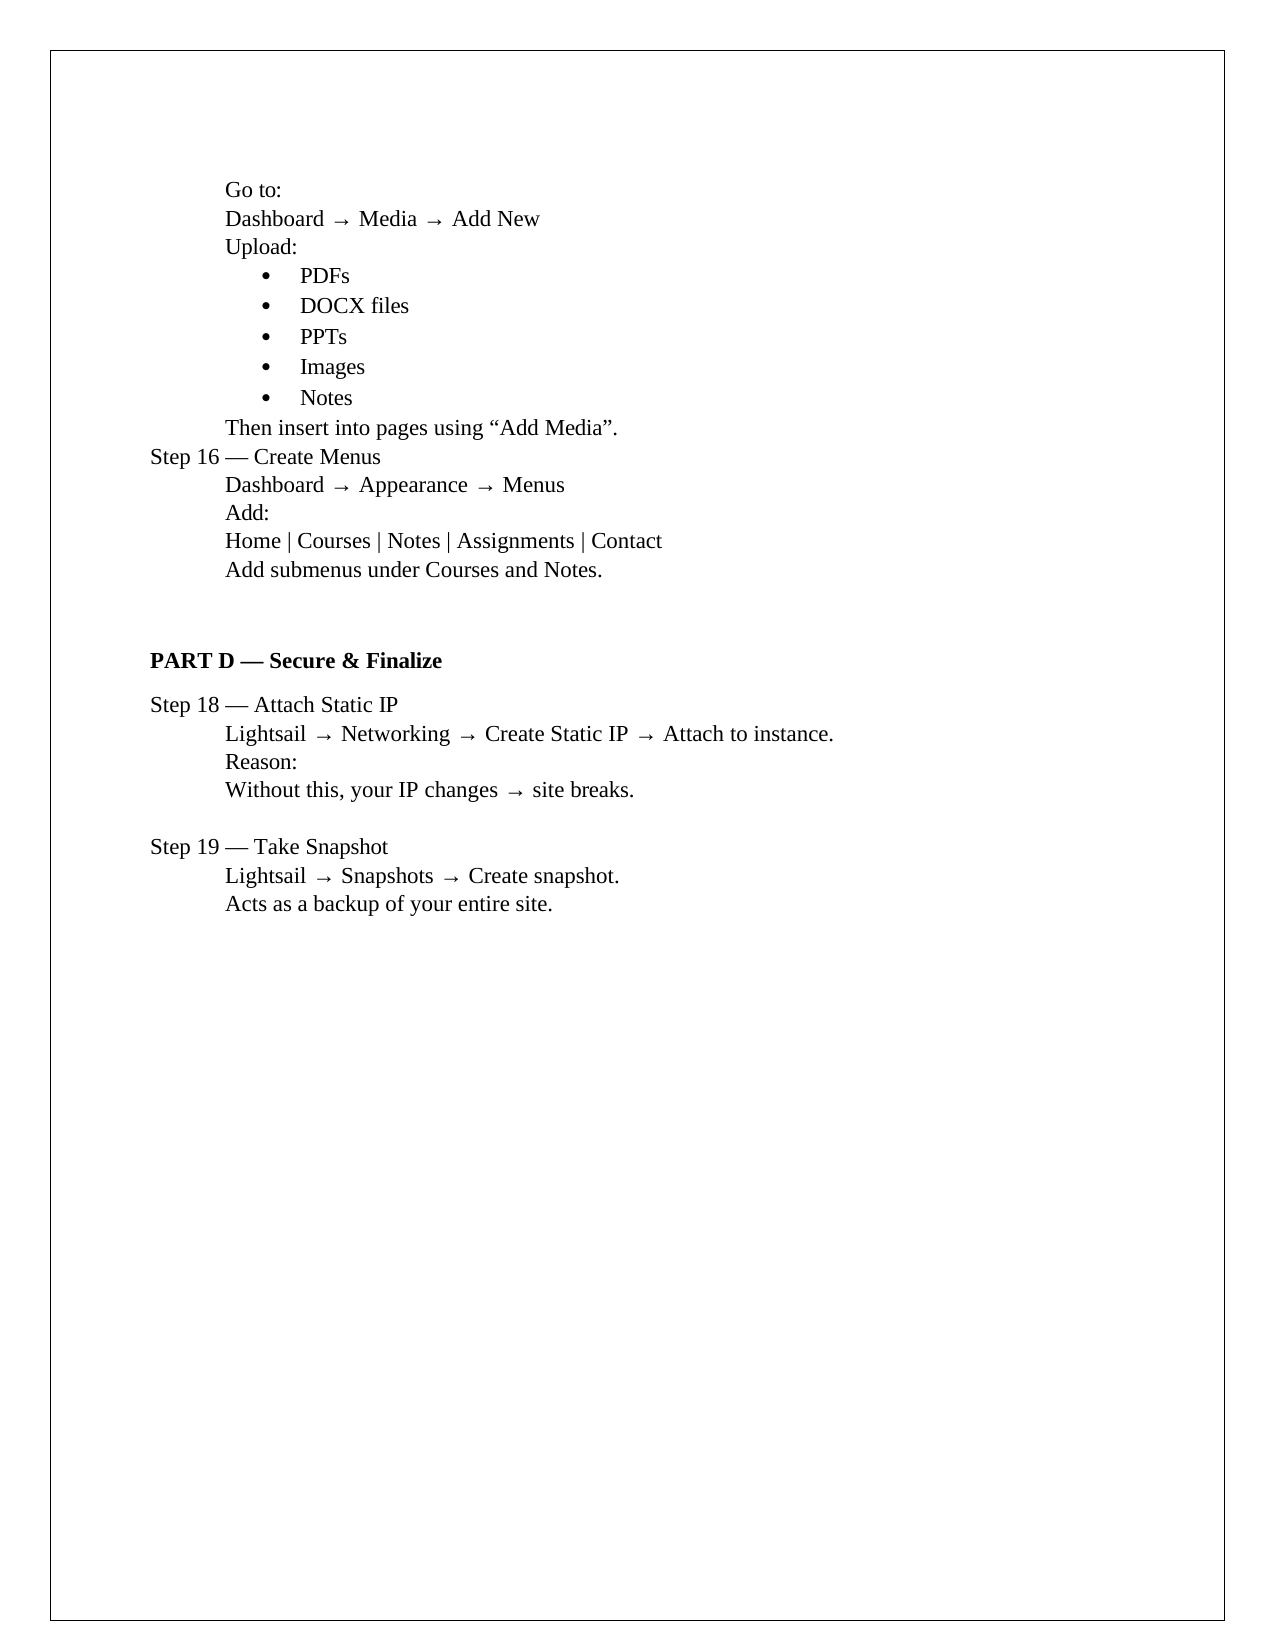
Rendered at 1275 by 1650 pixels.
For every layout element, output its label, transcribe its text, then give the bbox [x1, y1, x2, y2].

text Step 16 — Create Menus [150, 443, 1200, 469]
text Go to: [225, 176, 1200, 203]
text Step 19 — Take Snapshot [150, 833, 1200, 860]
text Lightsail → Snapshots → Create snapshot. Acts as a backup of your entire site. [225, 862, 630, 916]
list PDFs [262, 262, 1200, 288]
subtitle PART D — Secure & Finalize [150, 647, 1200, 673]
text Lightsail → Networking → Create Static IP → Attach to instance. Reason: [225, 720, 850, 774]
text Dashboard → Media → Add New Upload: [225, 205, 603, 260]
list Images [262, 353, 1200, 380]
text Dashboard → Appearance → Menus Add: [225, 471, 603, 526]
text Step 18 — Attach Static IP [150, 691, 1200, 718]
list PPTs [262, 323, 1200, 349]
text Home | Courses | Notes | Assignments | Contact Add submenus under Courses and Notes. [225, 528, 695, 582]
text Without this, your IP changes → site breaks. [225, 777, 1200, 803]
list DOCX files [262, 292, 1200, 319]
text Then insert into pages using “Add Media”. [225, 414, 1200, 441]
list Notes [262, 384, 1200, 410]
